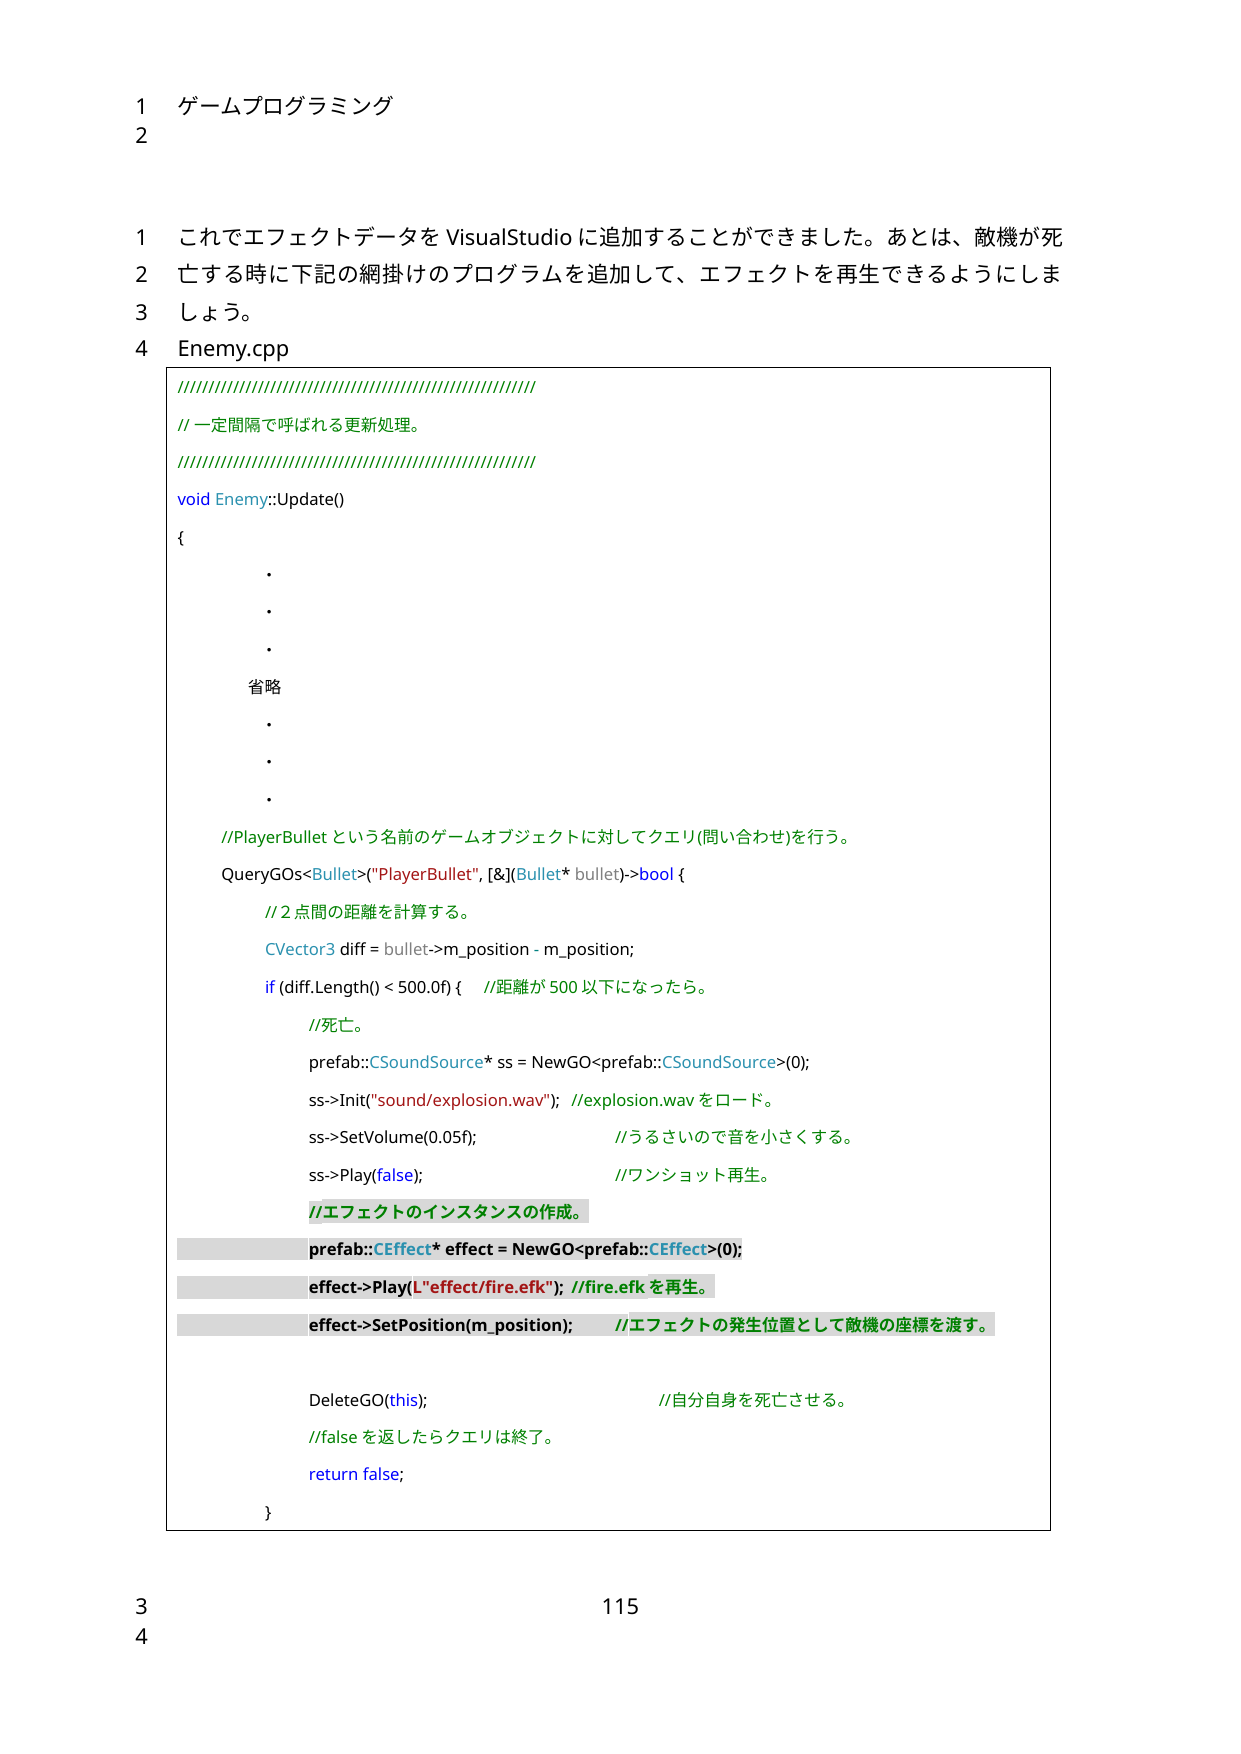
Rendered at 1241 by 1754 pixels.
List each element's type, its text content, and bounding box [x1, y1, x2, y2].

text これでエフェクトデータをVisualStudioに追加することができました。あとは、敵機が死亡する時に下記の網掛けのプログラムを追加して、エフェクトを再生できるようにしましょう。 [177, 217, 1063, 329]
text Enemy.cpp [177, 329, 1063, 367]
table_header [167, 368, 1050, 1530]
